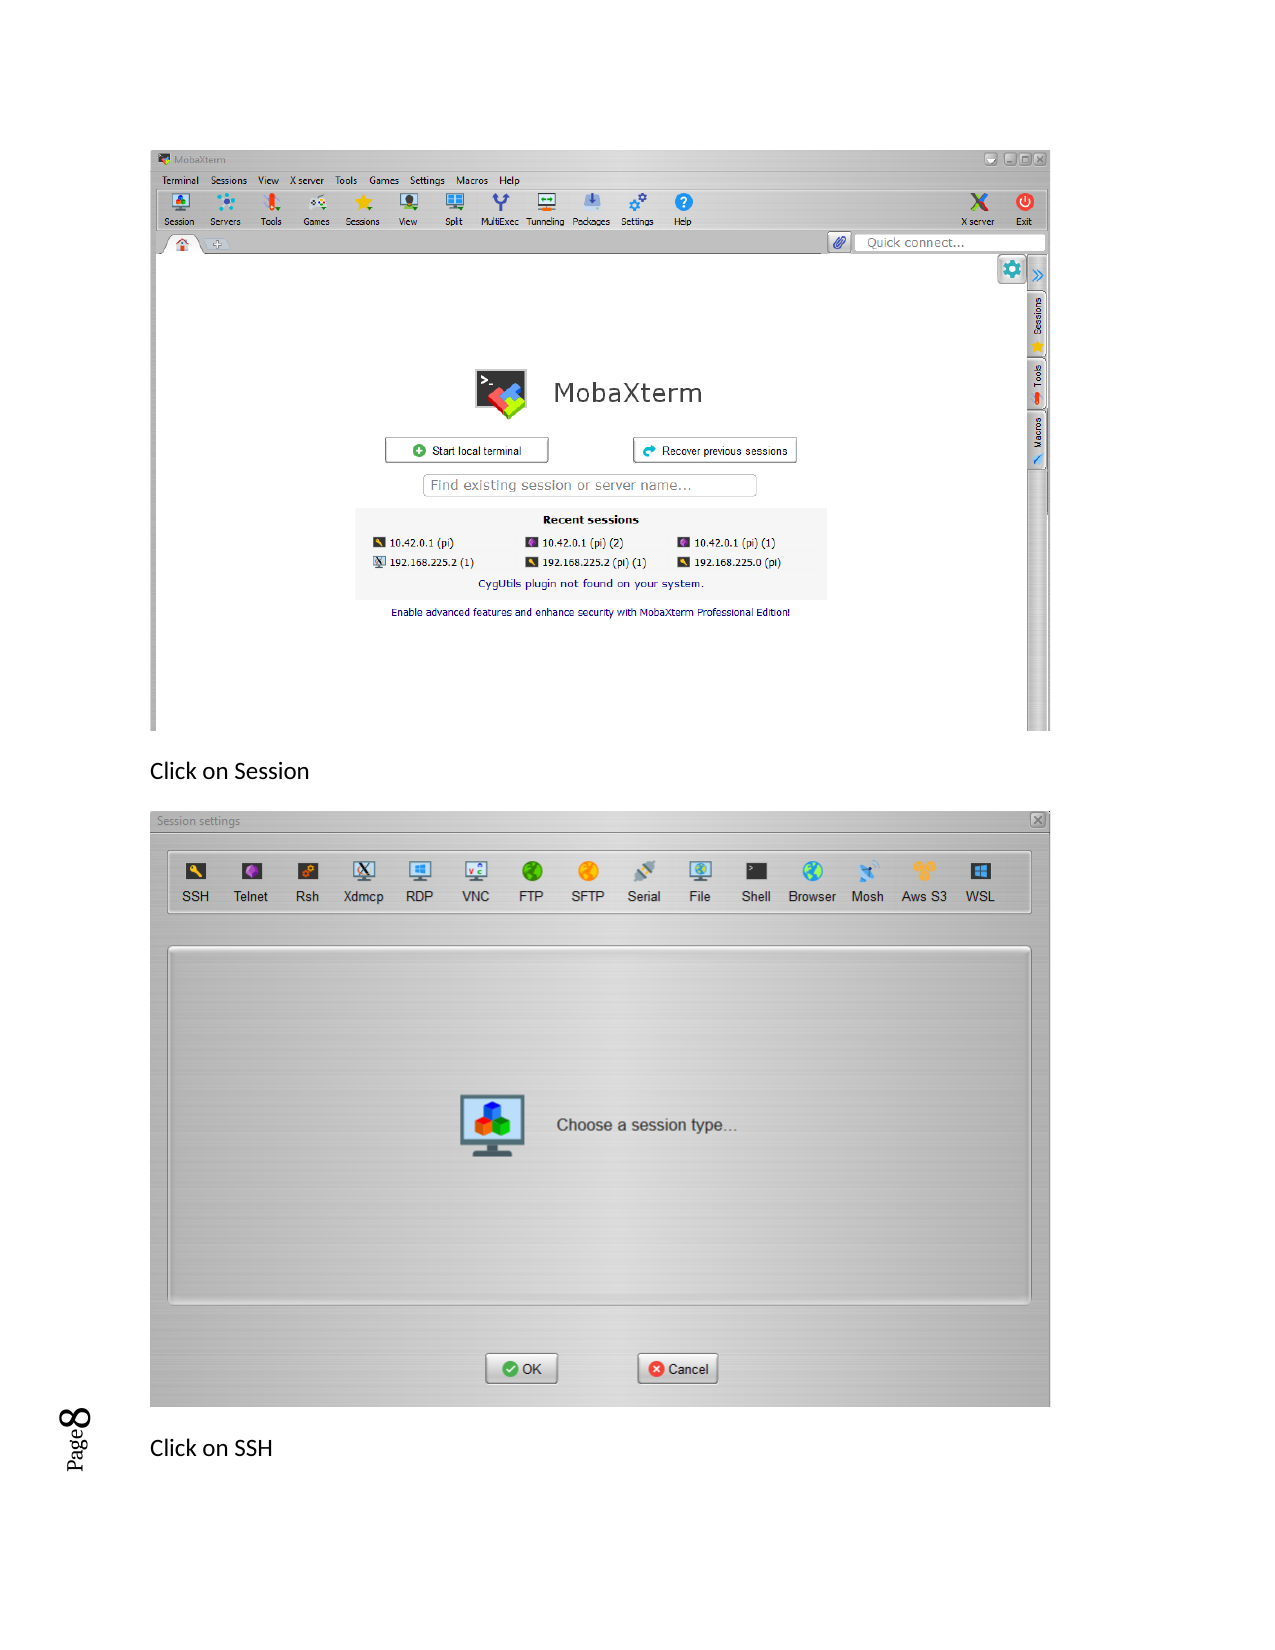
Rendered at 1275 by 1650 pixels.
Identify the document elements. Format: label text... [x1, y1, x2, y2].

picture [150, 811, 1050, 1407]
picture [150, 150, 1050, 731]
text Click on SSH [150, 1432, 1125, 1462]
text Click on Session [150, 755, 1125, 786]
